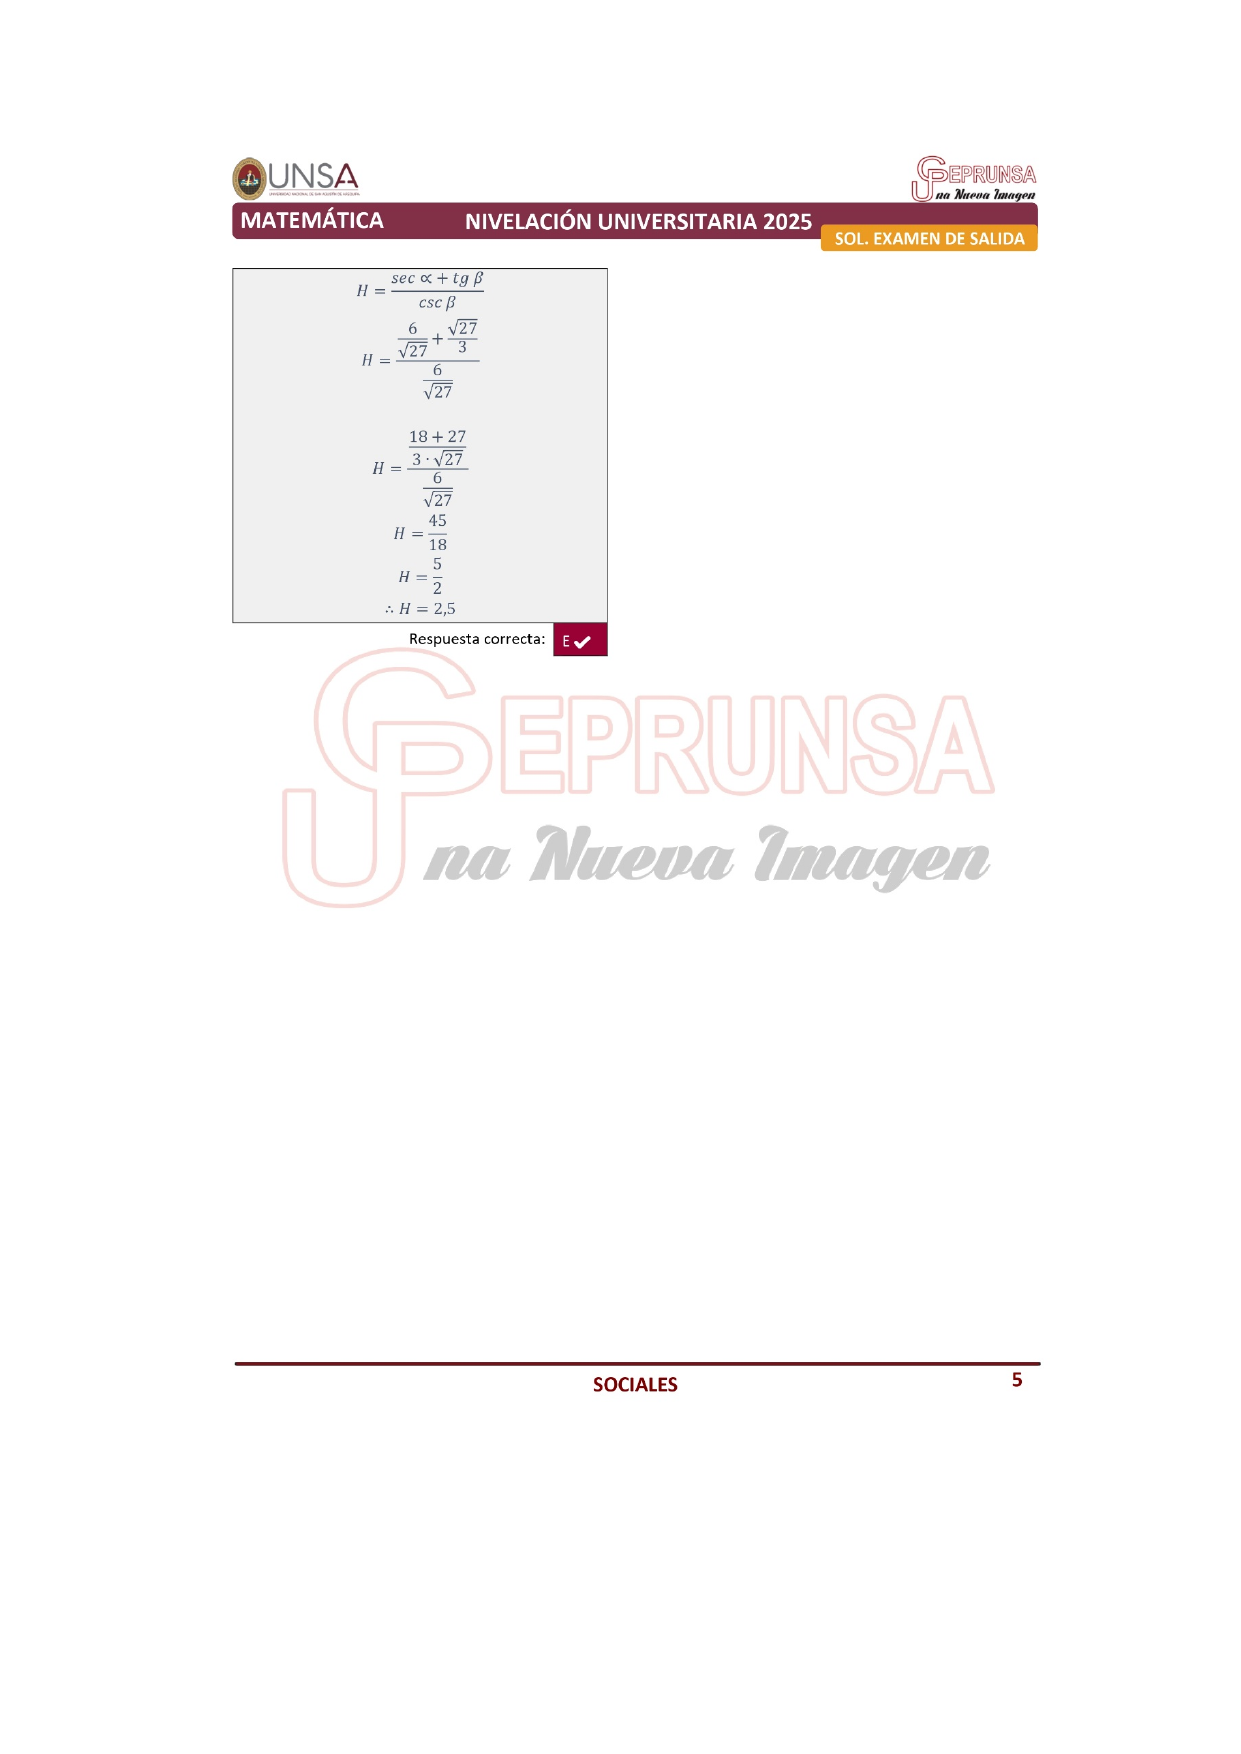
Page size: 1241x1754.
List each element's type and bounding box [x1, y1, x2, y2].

picture [177, 147, 1093, 1443]
